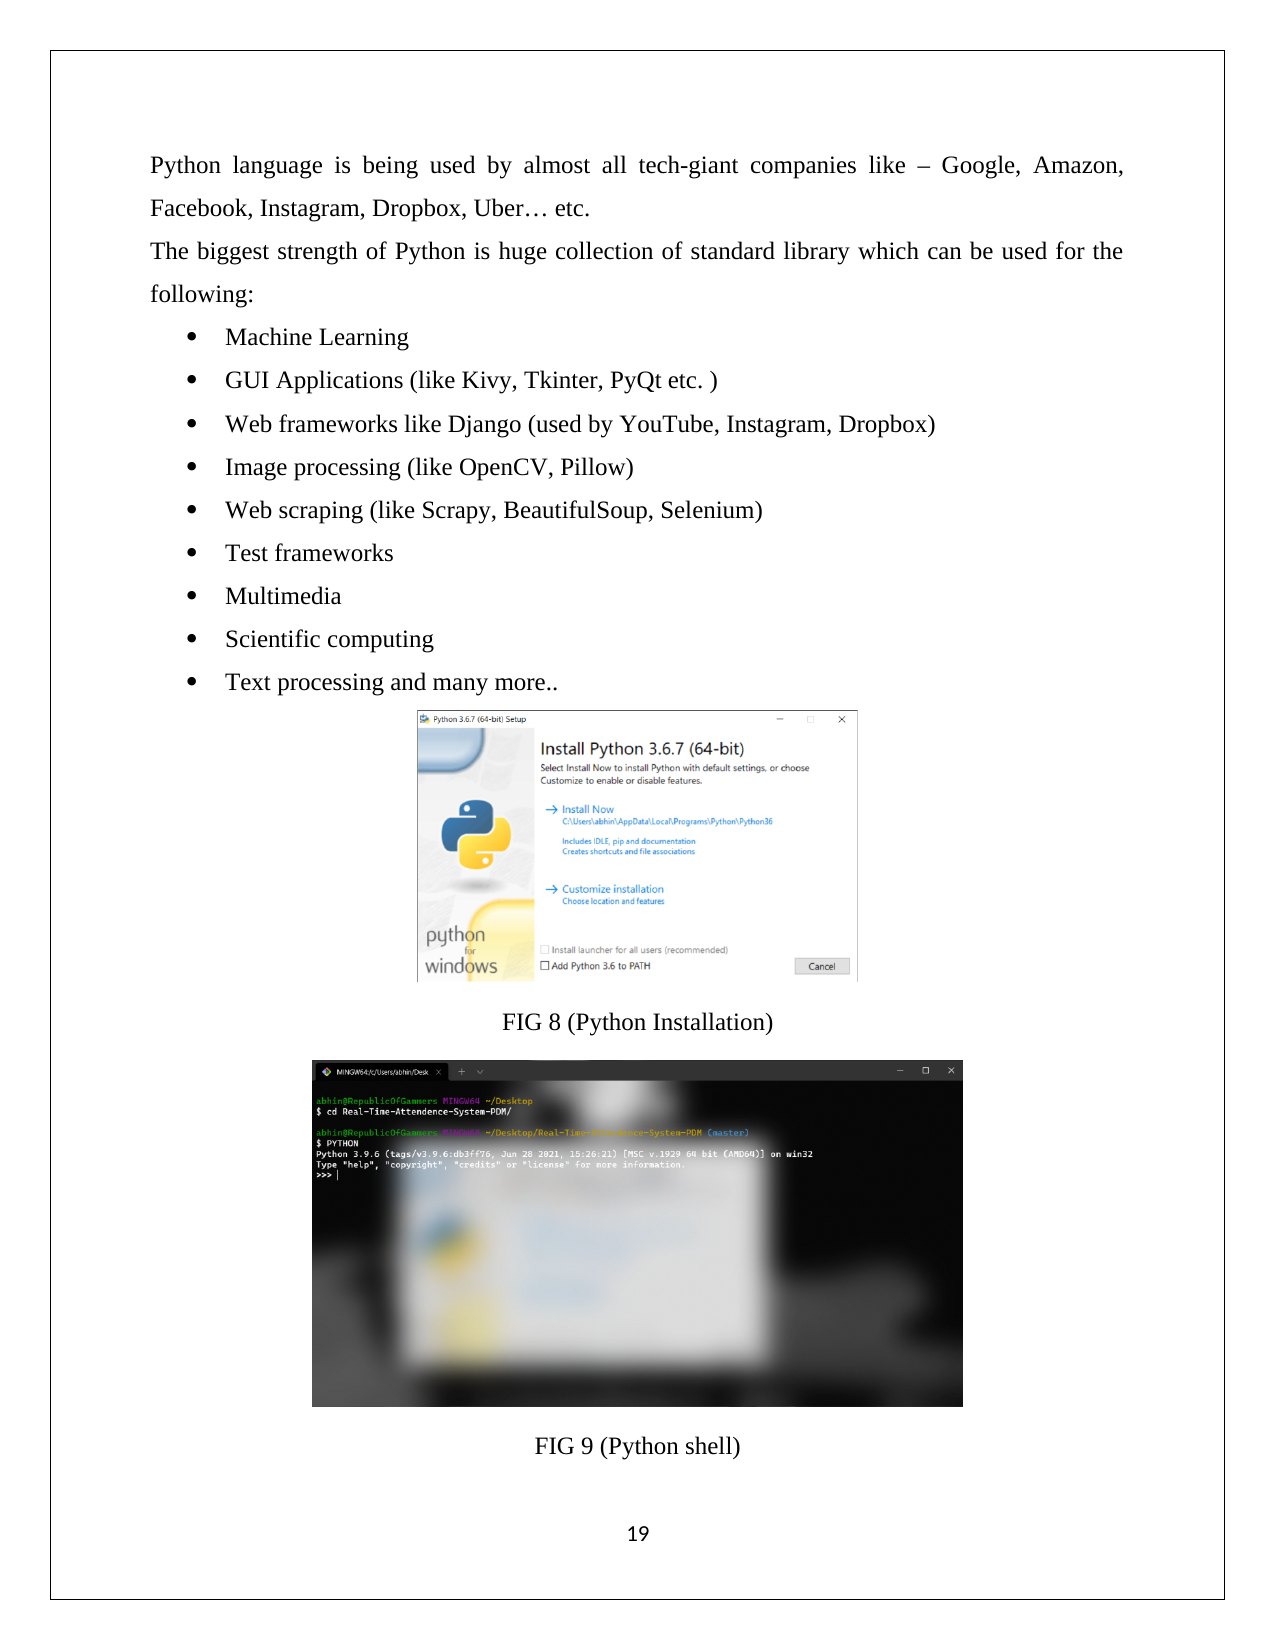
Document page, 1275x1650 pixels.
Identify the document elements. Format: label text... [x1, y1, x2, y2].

text FIG 8 (Python Installation) [150, 1007, 1125, 1036]
text Python language is being used by almost all tech-giant companies like – Google, Amazon, Facebook, Instagram, Dropbox, Uber… etc. [150, 150, 1125, 222]
list Text processing and many more.. [187, 667, 1125, 696]
text FIG 9 (Python shell) [150, 1431, 1125, 1460]
picture [312, 1060, 963, 1407]
list Machine Learning [187, 322, 1125, 351]
list Image processing (like OpenCV, Pillow) [187, 452, 1125, 481]
list Multimedia [187, 581, 1125, 610]
list Web frameworks like Django (used by YouTube, Instagram, Dropbox) [187, 409, 1125, 437]
text The biggest strength of Python is huge collection of standard library which can be used for the following: [150, 236, 1125, 308]
list GUI Applications (like Kivy, Tkinter, PyQt etc. ) [187, 366, 1125, 394]
list Web scraping (like Scrapy, BeautifulSoup, Selenium) [187, 495, 1125, 524]
list Test frameworks [187, 538, 1125, 567]
picture [417, 710, 858, 982]
list Scientific computing [187, 624, 1125, 653]
